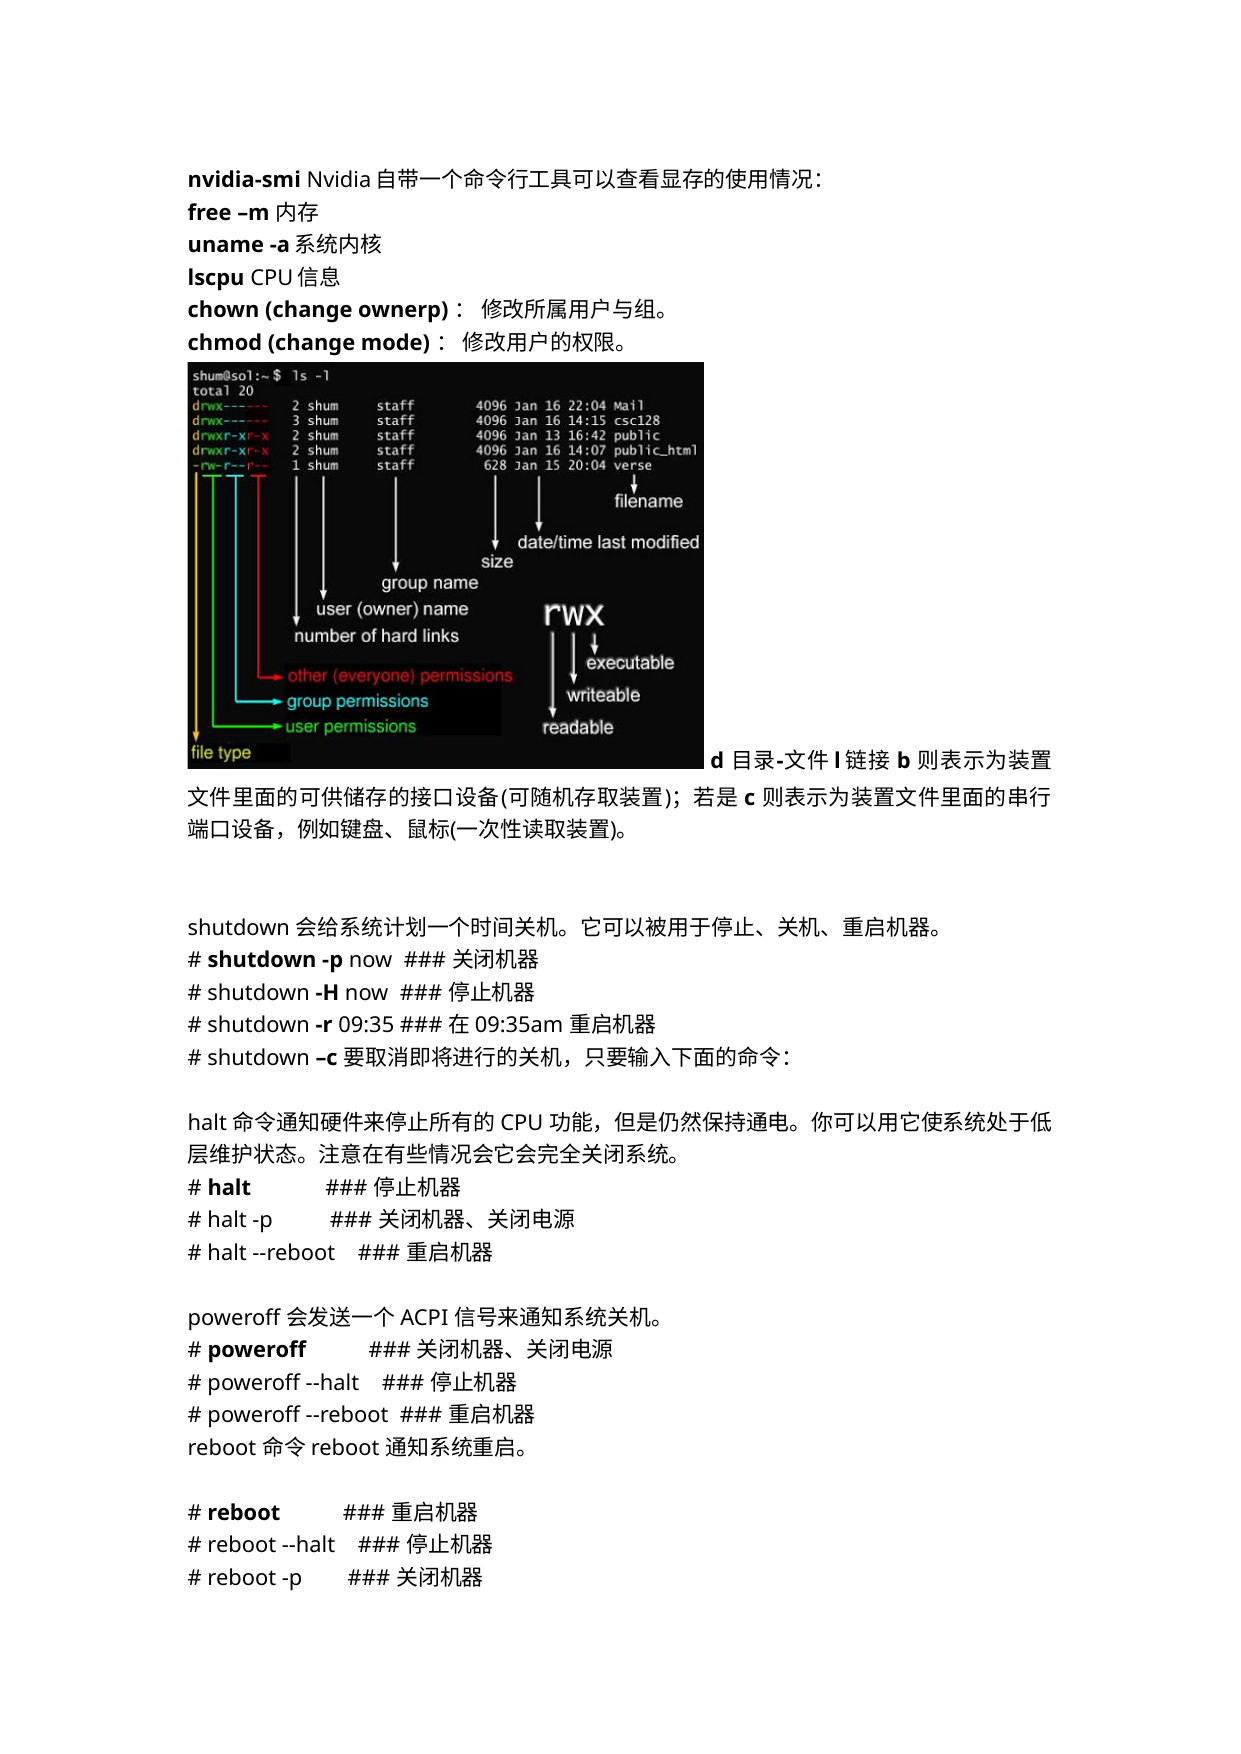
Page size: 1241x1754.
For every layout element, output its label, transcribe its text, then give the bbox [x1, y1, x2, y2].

text # shutdown –c 要取消即将进行的关机，只要输入下面的命令： [187, 1039, 1053, 1072]
text # poweroff --halt ### 停止机器 [187, 1364, 1053, 1397]
text # shutdown -H now ### 停止机器 [187, 974, 1053, 1007]
text chown (change ownerp) ： 修改所属用户与组。 [187, 292, 1053, 324]
text lscpu CPU信息 [187, 259, 1053, 292]
text # halt --reboot ### 重启机器 [187, 1234, 1053, 1267]
text # halt ### 停止机器 [187, 1169, 1053, 1202]
text free –m 内存 [187, 194, 1053, 227]
text # shutdown -p now ### 关闭机器 [187, 942, 1053, 974]
text # shutdown -r 09:35 ### 在 09:35am 重启机器 [187, 1007, 1053, 1039]
text nvidia-smi Nvidia自带一个命令行工具可以查看显存的使用情况： [187, 162, 1053, 194]
text chmod (change mode) ： 修改用户的权限。 [187, 324, 1053, 357]
text # reboot ### 重启机器 [187, 1494, 1053, 1527]
text # reboot -p ### 关闭机器 [187, 1559, 1053, 1592]
text reboot 命令 reboot 通知系统重启。 [187, 1429, 1053, 1462]
text # reboot --halt ### 停止机器 [187, 1527, 1053, 1559]
text uname -a系统内核 [187, 227, 1053, 259]
text # poweroff --reboot ### 重启机器 [187, 1397, 1053, 1429]
text shutdown 会给系统计划一个时间关机。它可以被用于停止、关机、重启机器。 [187, 909, 1053, 942]
text # halt -p ### 关闭机器、关闭电源 [187, 1202, 1053, 1234]
picture [187, 361, 704, 769]
text poweroff 会发送一个 ACPI 信号来通知系统关机。 [187, 1299, 1053, 1332]
text halt 命令通知硬件来停止所有的 CPU 功能，但是仍然保持通电。你可以用它使系统处于低层维护状态。注意在有些情况会它会完全关闭系统。 [187, 1104, 1053, 1169]
text # poweroff ### 关闭机器、关闭电源 [187, 1332, 1053, 1364]
